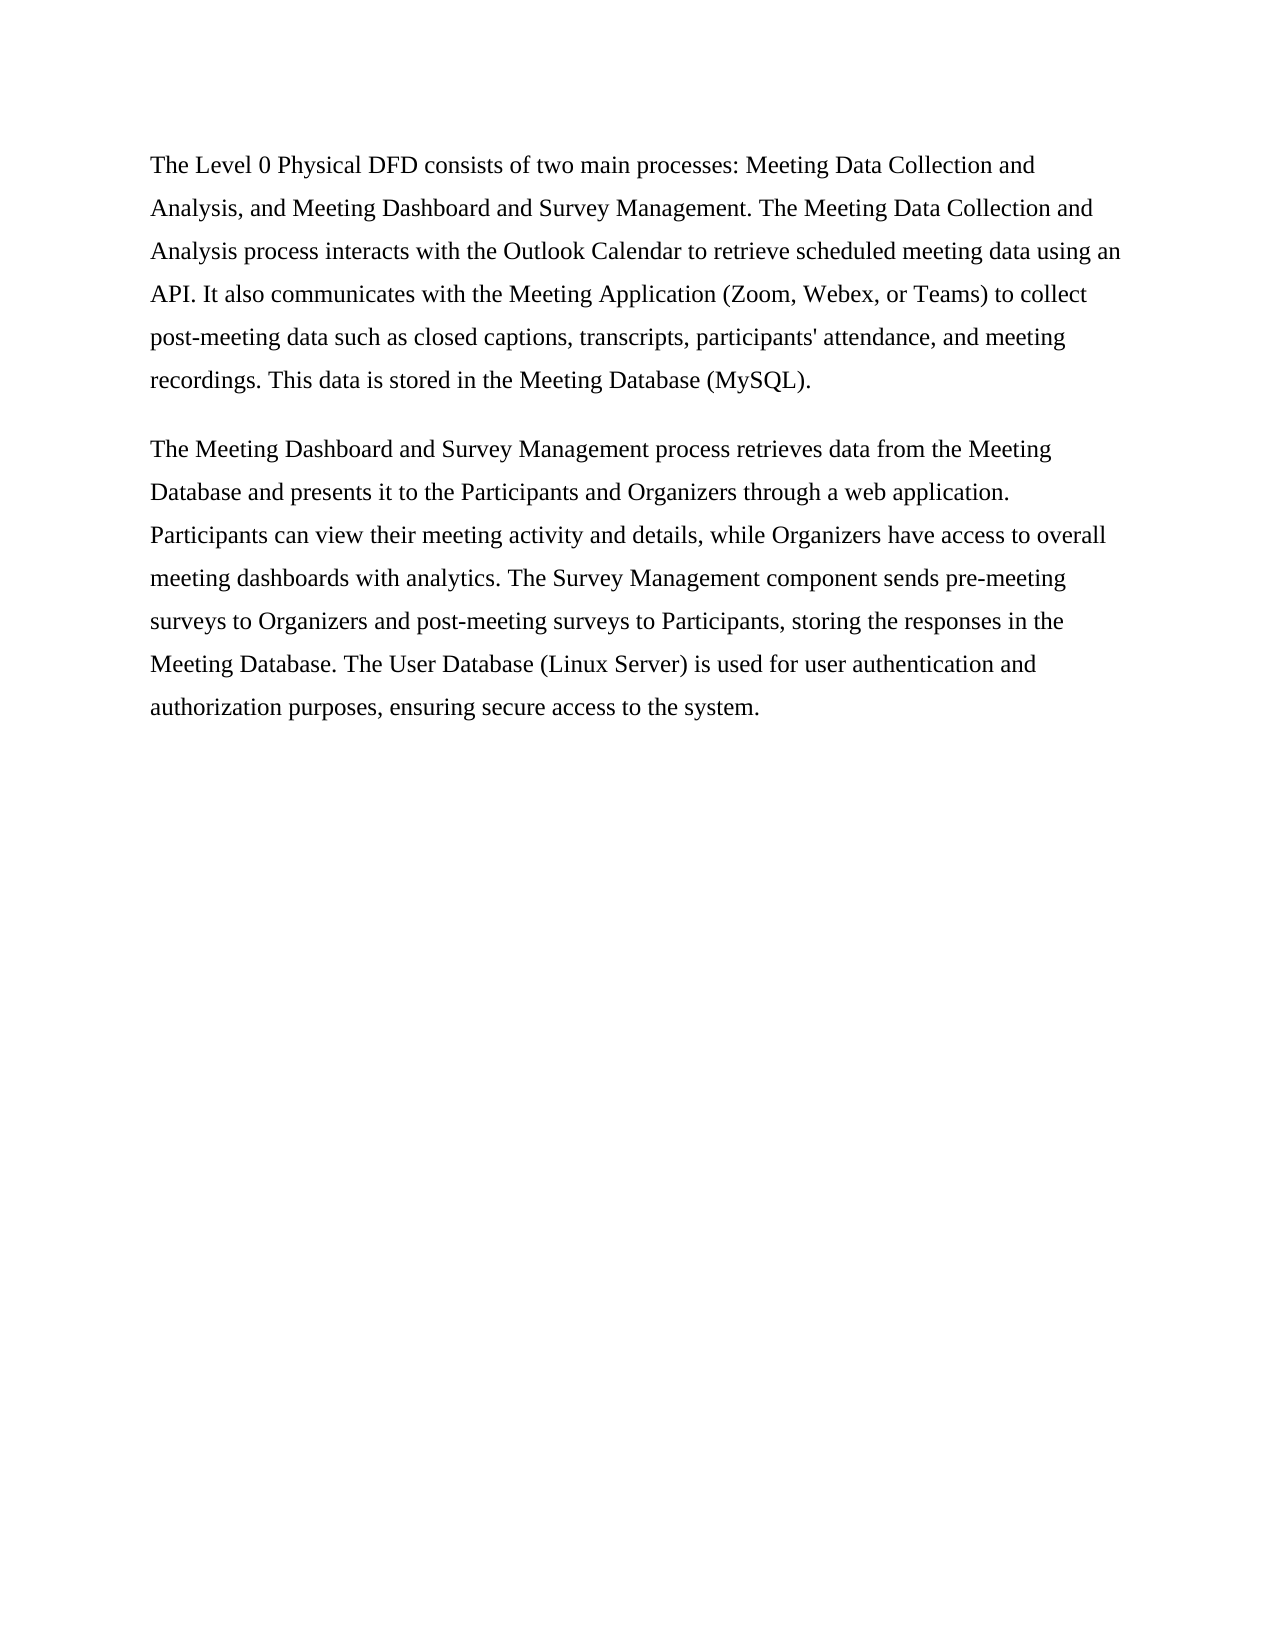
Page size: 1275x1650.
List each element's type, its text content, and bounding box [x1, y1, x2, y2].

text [150, 150, 1125, 394]
text The Meeting Dashboard and Survey Management process retrieves data from the Meeting Database and presents it to the Participants and Organizers through a web application. Participants can view their meeting activity and details, while Organizers have access to overall meeting dashboards with analytics. The Survey Management component sends pre-meeting surveys to Organizers and post-meeting surveys to Participants, storing the responses in the Meeting Database. The User Database (Linux Server) is used for user authentication and authorization purposes, ensuring secure access to the system. [150, 434, 1125, 721]
